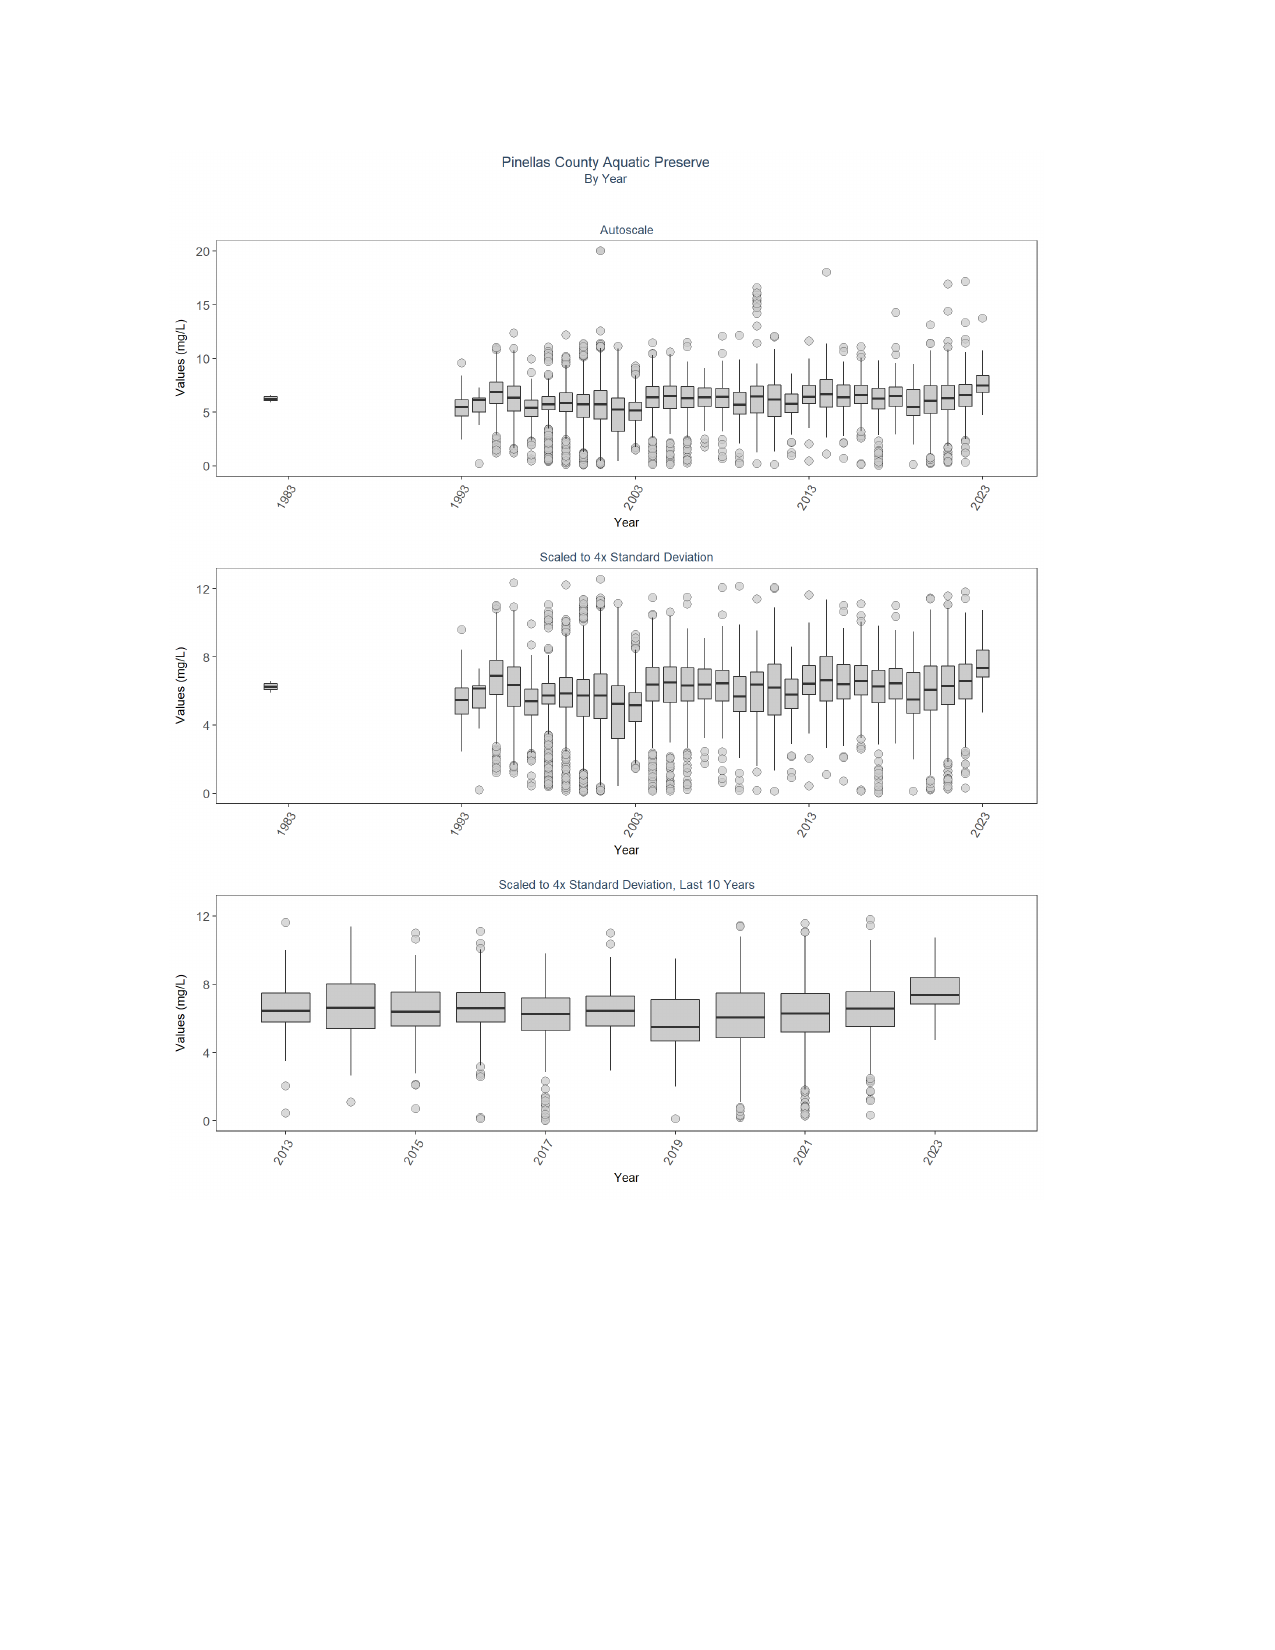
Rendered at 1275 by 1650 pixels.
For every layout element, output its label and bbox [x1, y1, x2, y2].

picture [168, 150, 1044, 1200]
